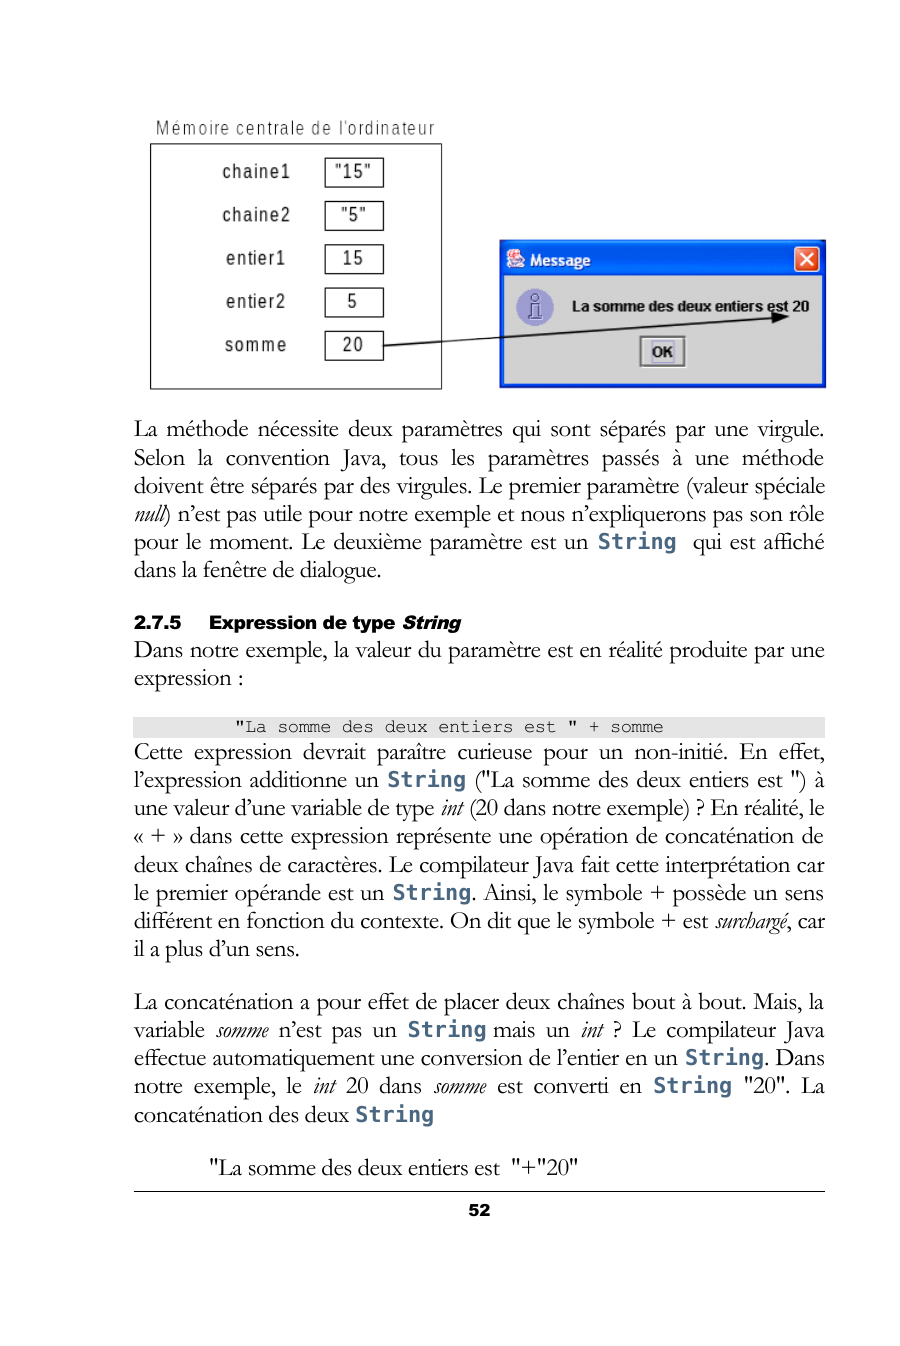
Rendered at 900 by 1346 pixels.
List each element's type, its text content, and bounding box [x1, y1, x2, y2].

text "La somme des deux entiers est " + somme [133, 717, 825, 738]
text "La somme des deux entiers est "+"20" [133, 1154, 825, 1182]
text Dans notre exemple, la valeur du paramètre est en réalité produite par une expression : [133, 636, 825, 692]
text La méthode nécessite deux paramètres qui sont séparés par une virgule. Selon la convention Java, tous les paramètres passés à une méthode doivent être séparés par des virgules. Le premier paramètre (valeur spéciale null) n’est pas utile pour notre exemple et nous n’expliquerons pas son rôle pour le moment. Le deuxième paramètre est un String qui est affiché dans la fenêtre de dialogue. [133, 415, 825, 584]
text Cette expression devrait paraître curieuse pour un non-initié. En effet, l’expression additionne un String ("La somme des deux entiers est ") à une valeur d’une variable de type int (20 dans notre exemple) ? En réalité, le « + » dans cette expression représente une opération de concaténation de deux chaînes de caractères. Le compilateur Java fait cette interprétation car le premier opérande est un String. Ainsi, le symbole + possède un sens différent en fonction du contexte. On dit que le symbole + est surchargé, car il a plus d’un sens. [133, 738, 825, 963]
subtitle Expression de type String [133, 609, 825, 636]
text La concaténation a pour effet de placer deux chaînes bout à bout. Mais, la variable somme n’est pas un String mais un int ? Le compilateur Java effectue automatiquement une conversion de l’entier en un String. Dans notre exemple, le int 20 dans somme est converti en String "20". La concaténation des deux String [133, 988, 825, 1129]
